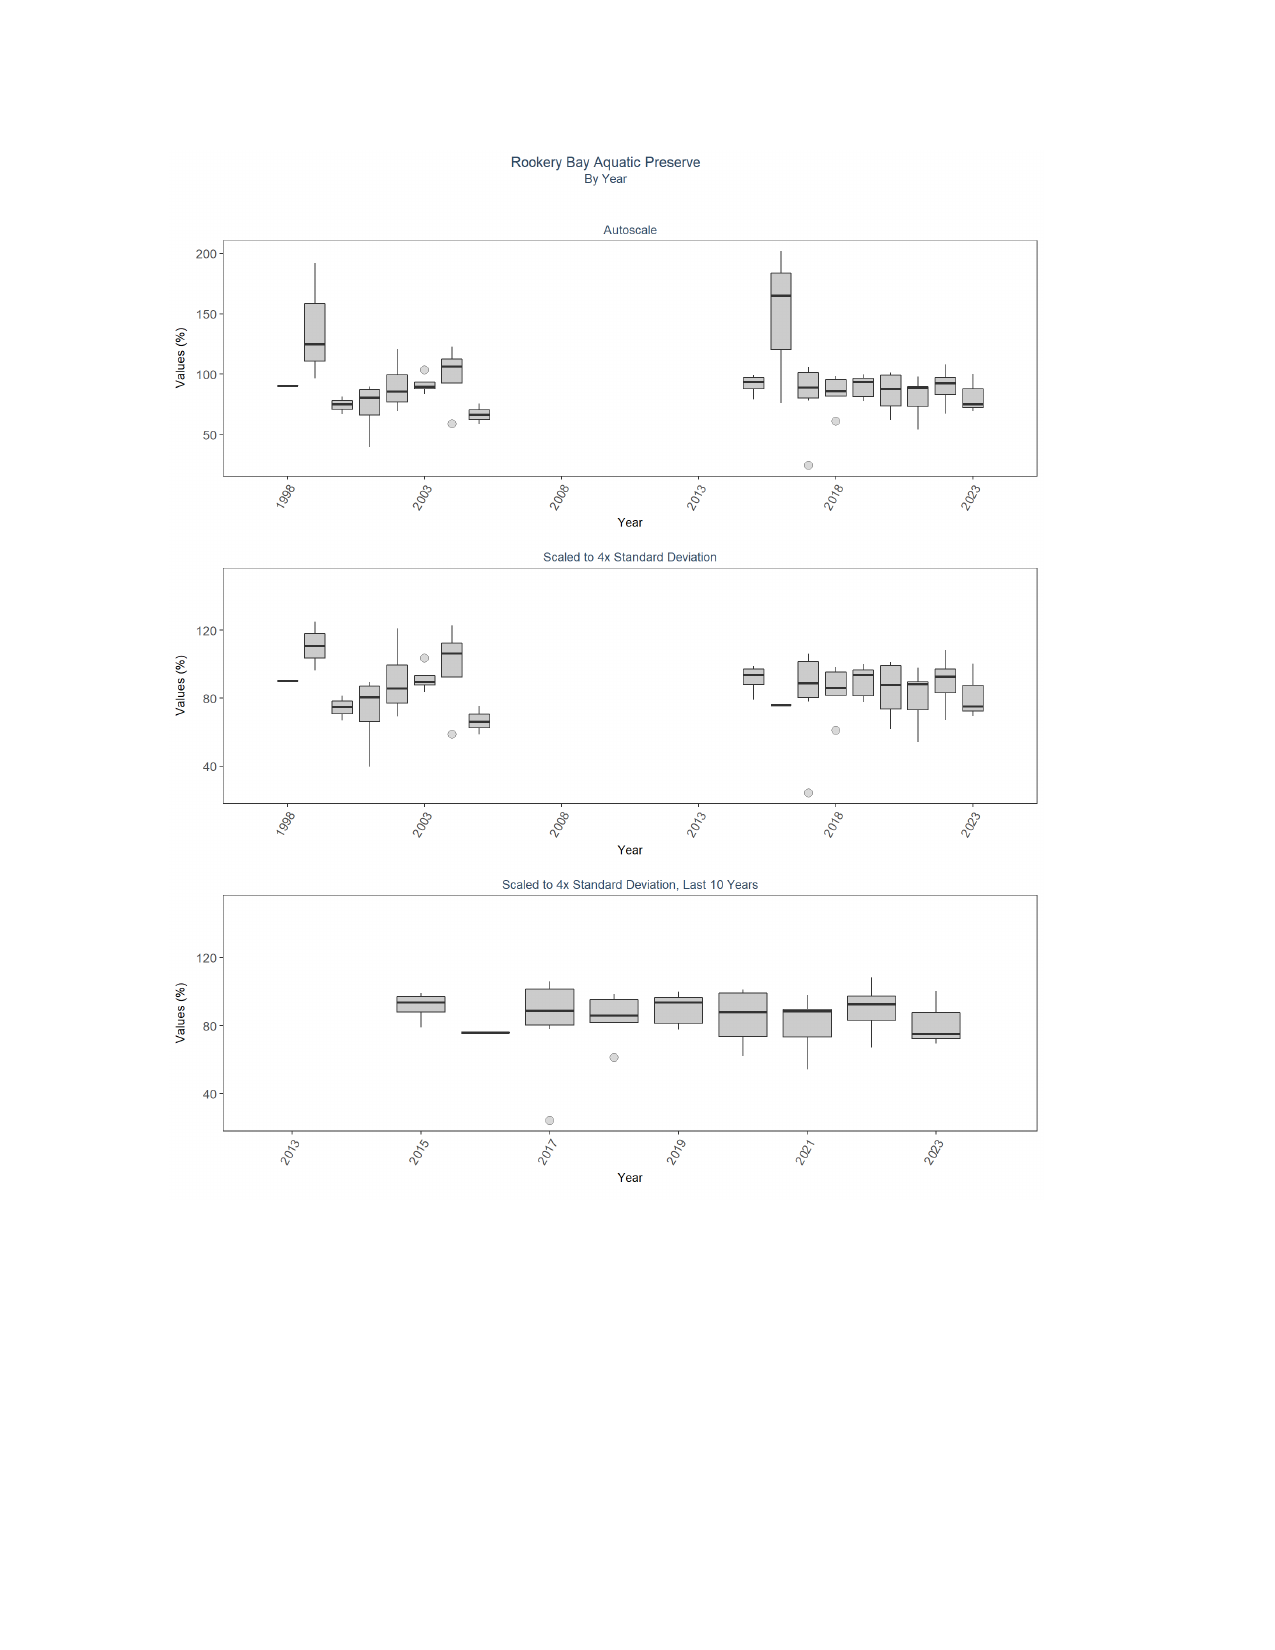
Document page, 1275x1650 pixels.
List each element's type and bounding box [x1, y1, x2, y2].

picture [168, 150, 1044, 1200]
